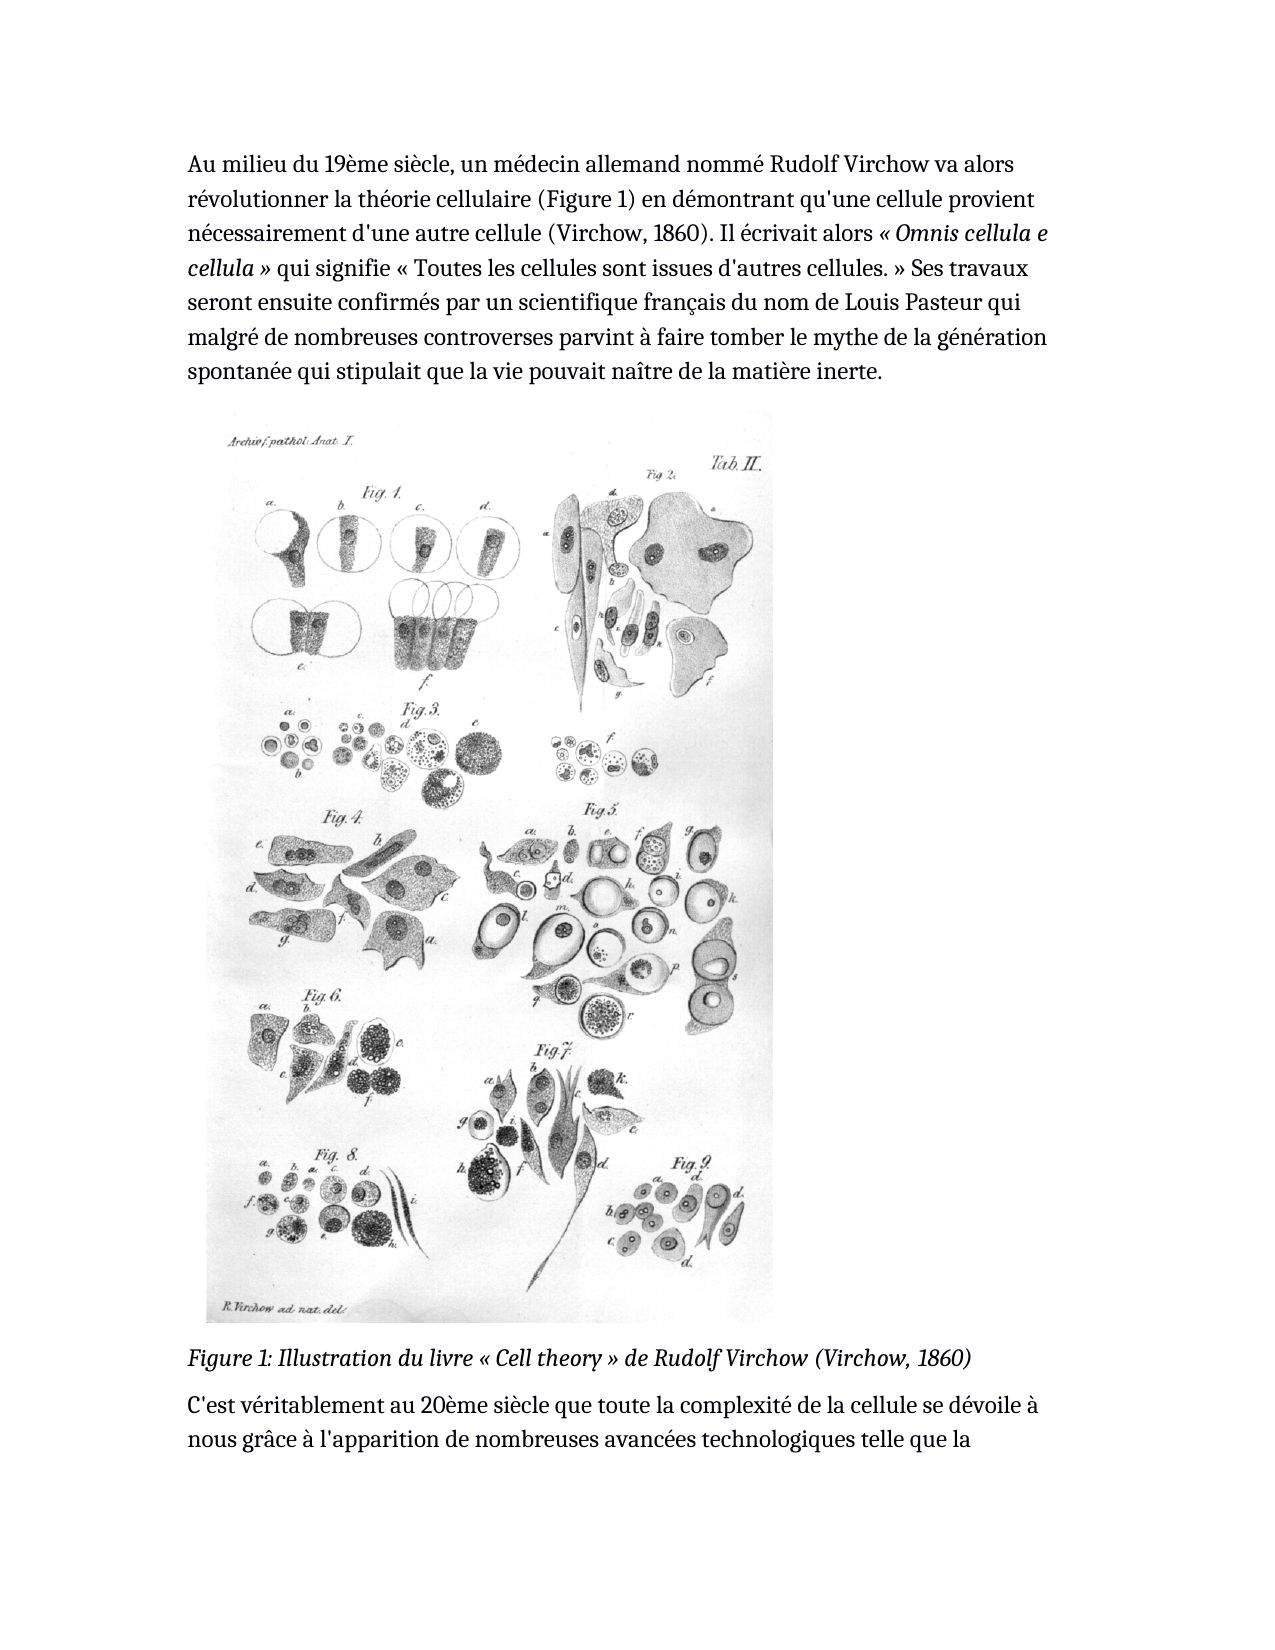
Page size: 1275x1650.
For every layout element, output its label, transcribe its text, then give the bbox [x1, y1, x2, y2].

text Au milieu du 19ème siècle, un médecin allemand nommé Rudolf Virchow va alors révolutionner la théorie cellulaire (Figure 1) en démontrant qu'une cellule provient nécessairement d'une autre cellule (Virchow, 1860). Il écrivait alors « Omnis cellula e cellula » qui signifie « Toutes les cellules sont issues d'autres cellules. » Ses travaux seront ensuite confirmés par un scientifique français du nom de Louis Pasteur qui malgré de nombreuses controverses parvint à faire tomber le mythe de la génération spontanée qui stipulait que la vie pouvait naître de la matière inerte. [187, 150, 1087, 386]
picture [206, 410, 773, 1323]
text Figure 1: Illustration du livre « Cell theory » de Rudolf Virchow (Virchow, 1860) [187, 1343, 1087, 1372]
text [187, 1391, 1087, 1454]
